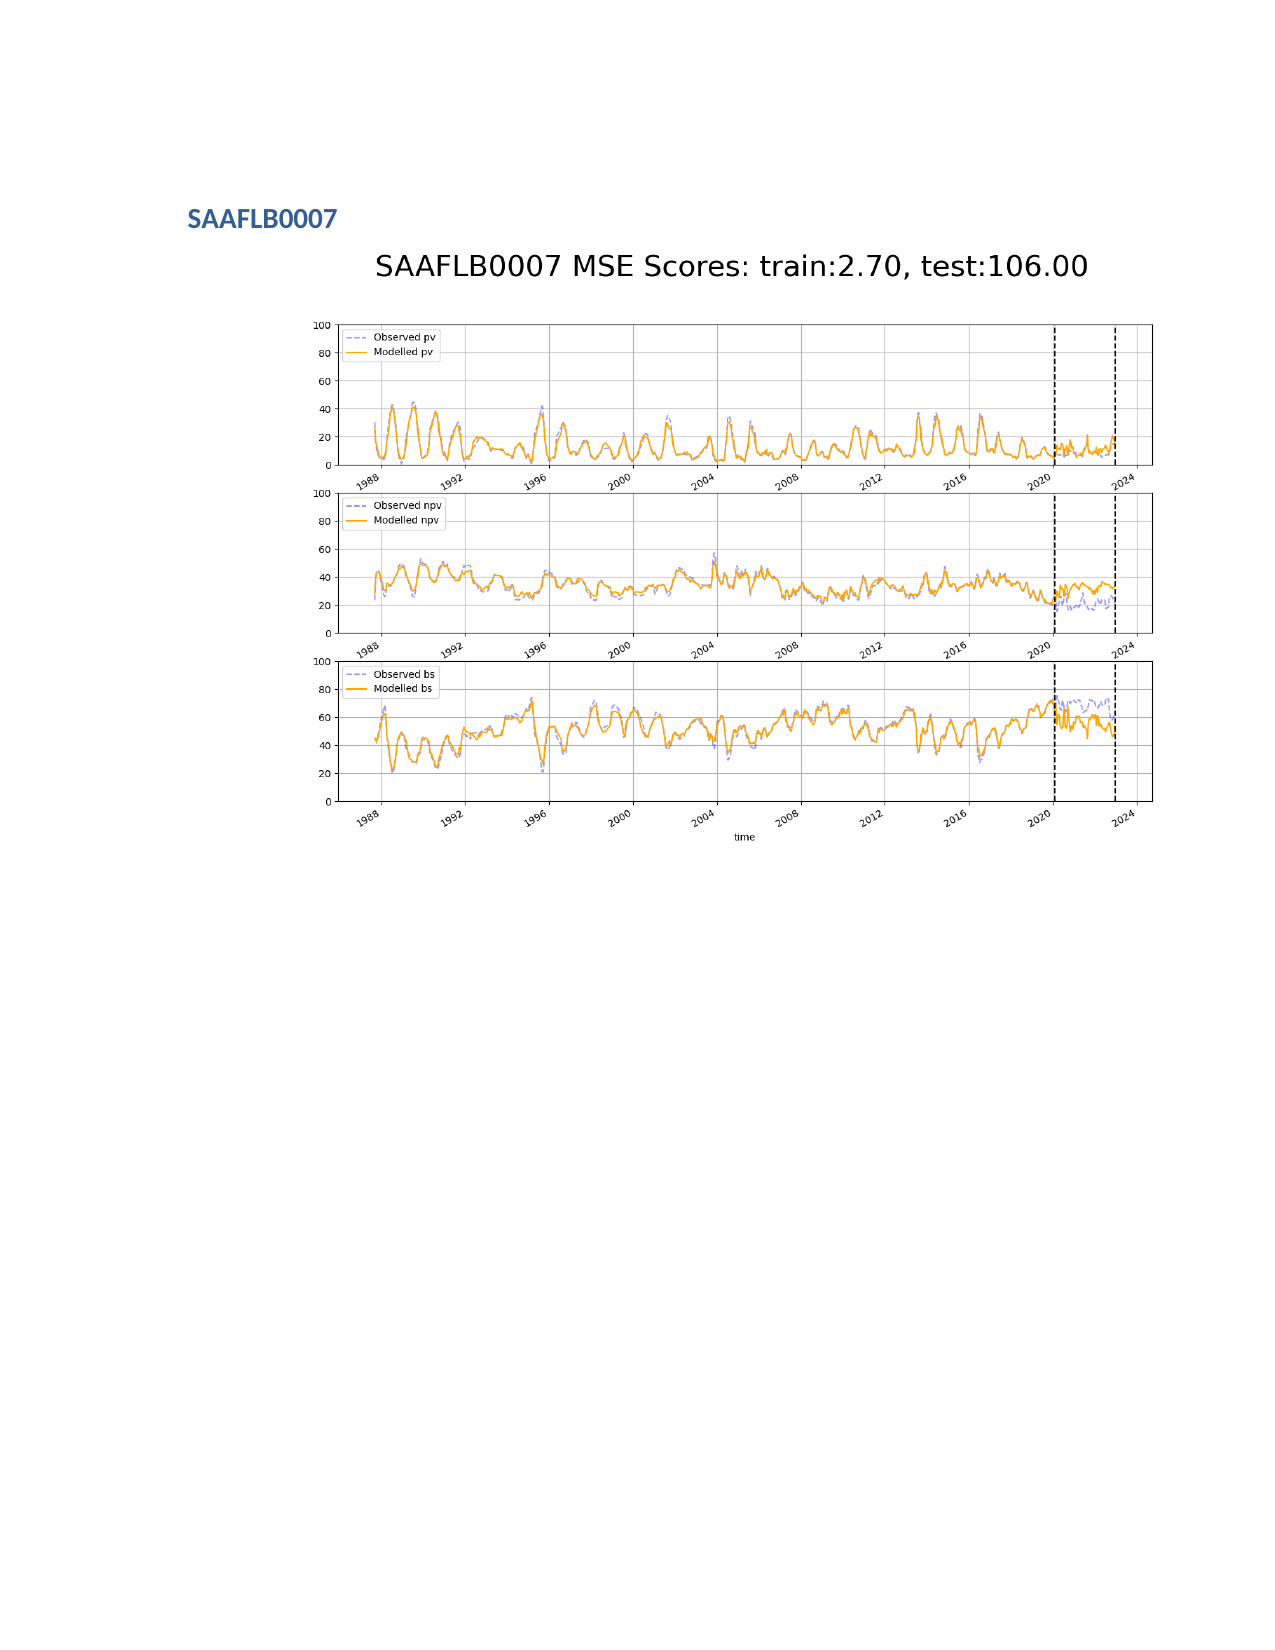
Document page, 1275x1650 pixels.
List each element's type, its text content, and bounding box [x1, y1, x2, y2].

subtitle SAAFLB0007 [187, 200, 1087, 236]
picture [206, 241, 1257, 941]
